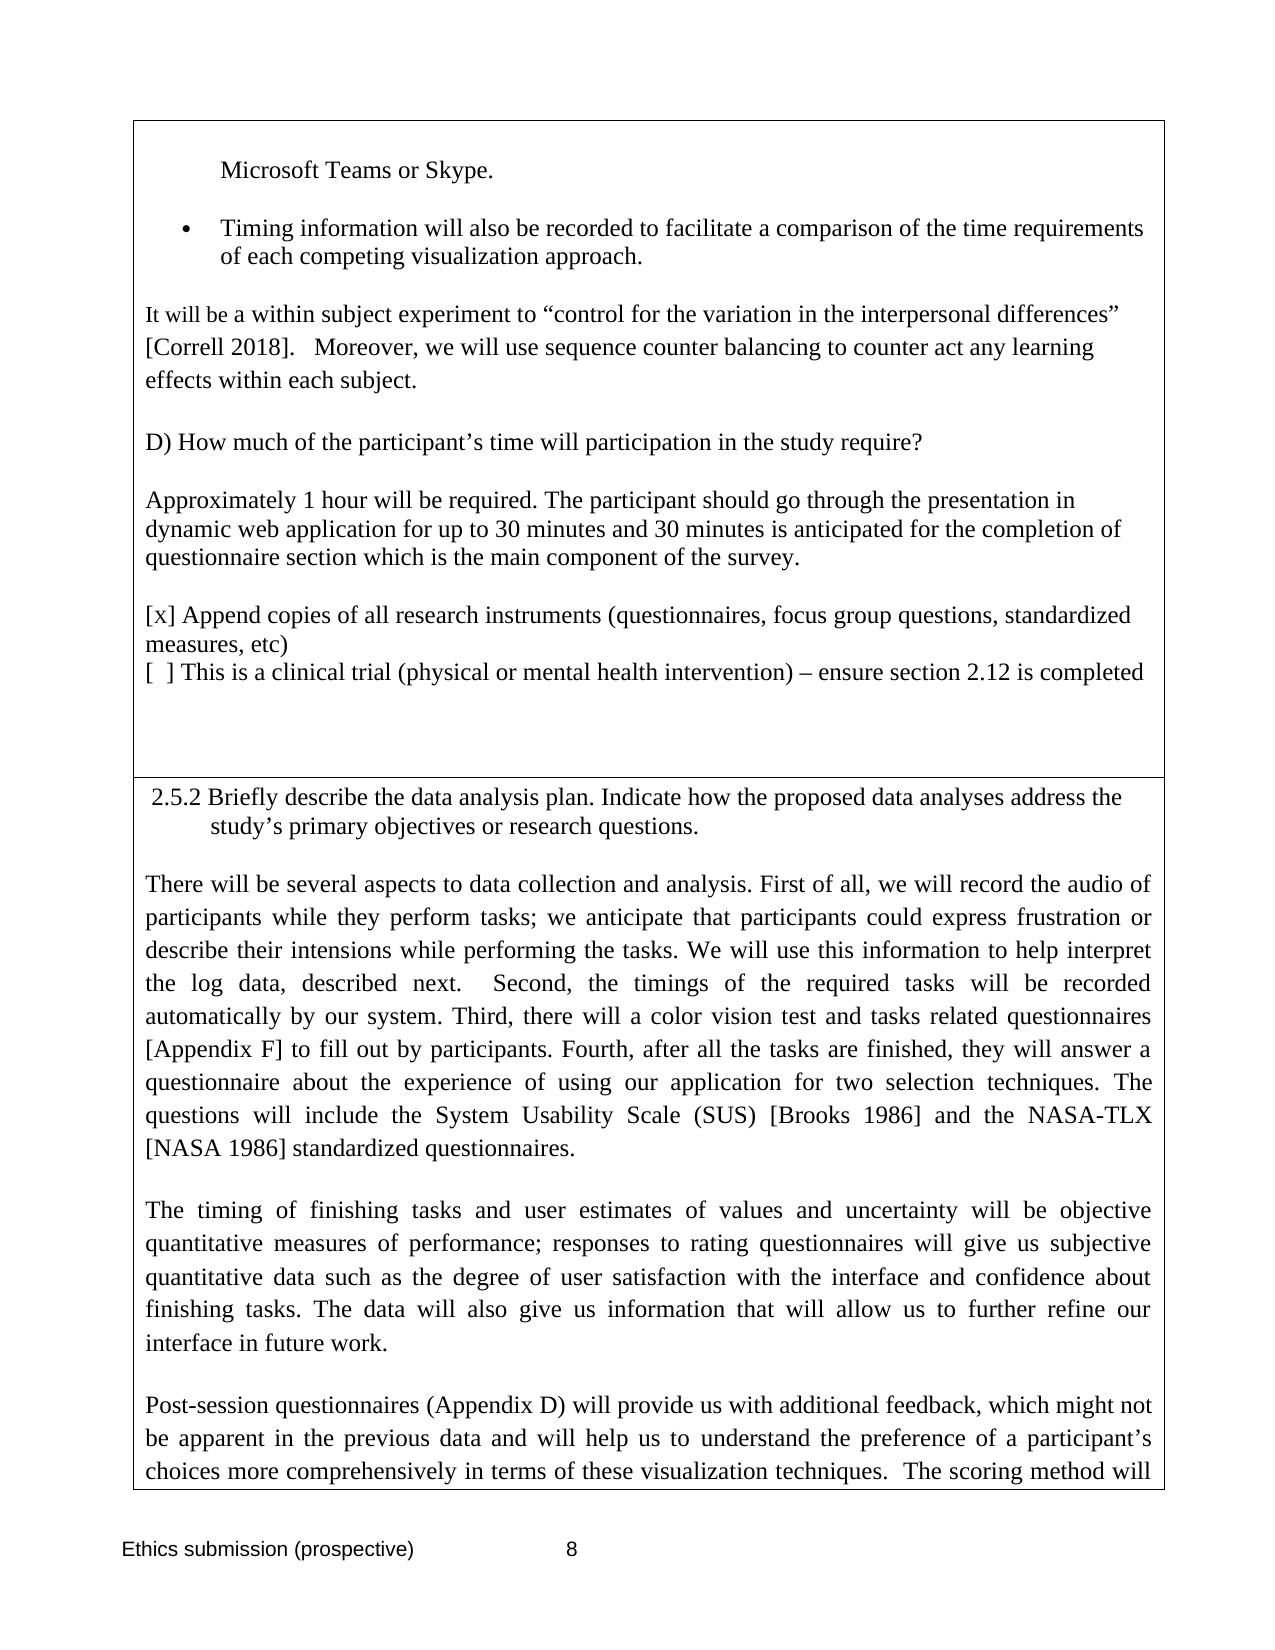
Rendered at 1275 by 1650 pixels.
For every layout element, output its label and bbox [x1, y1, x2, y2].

table_cell [134, 121, 1164, 777]
table_cell [134, 778, 1164, 1489]
